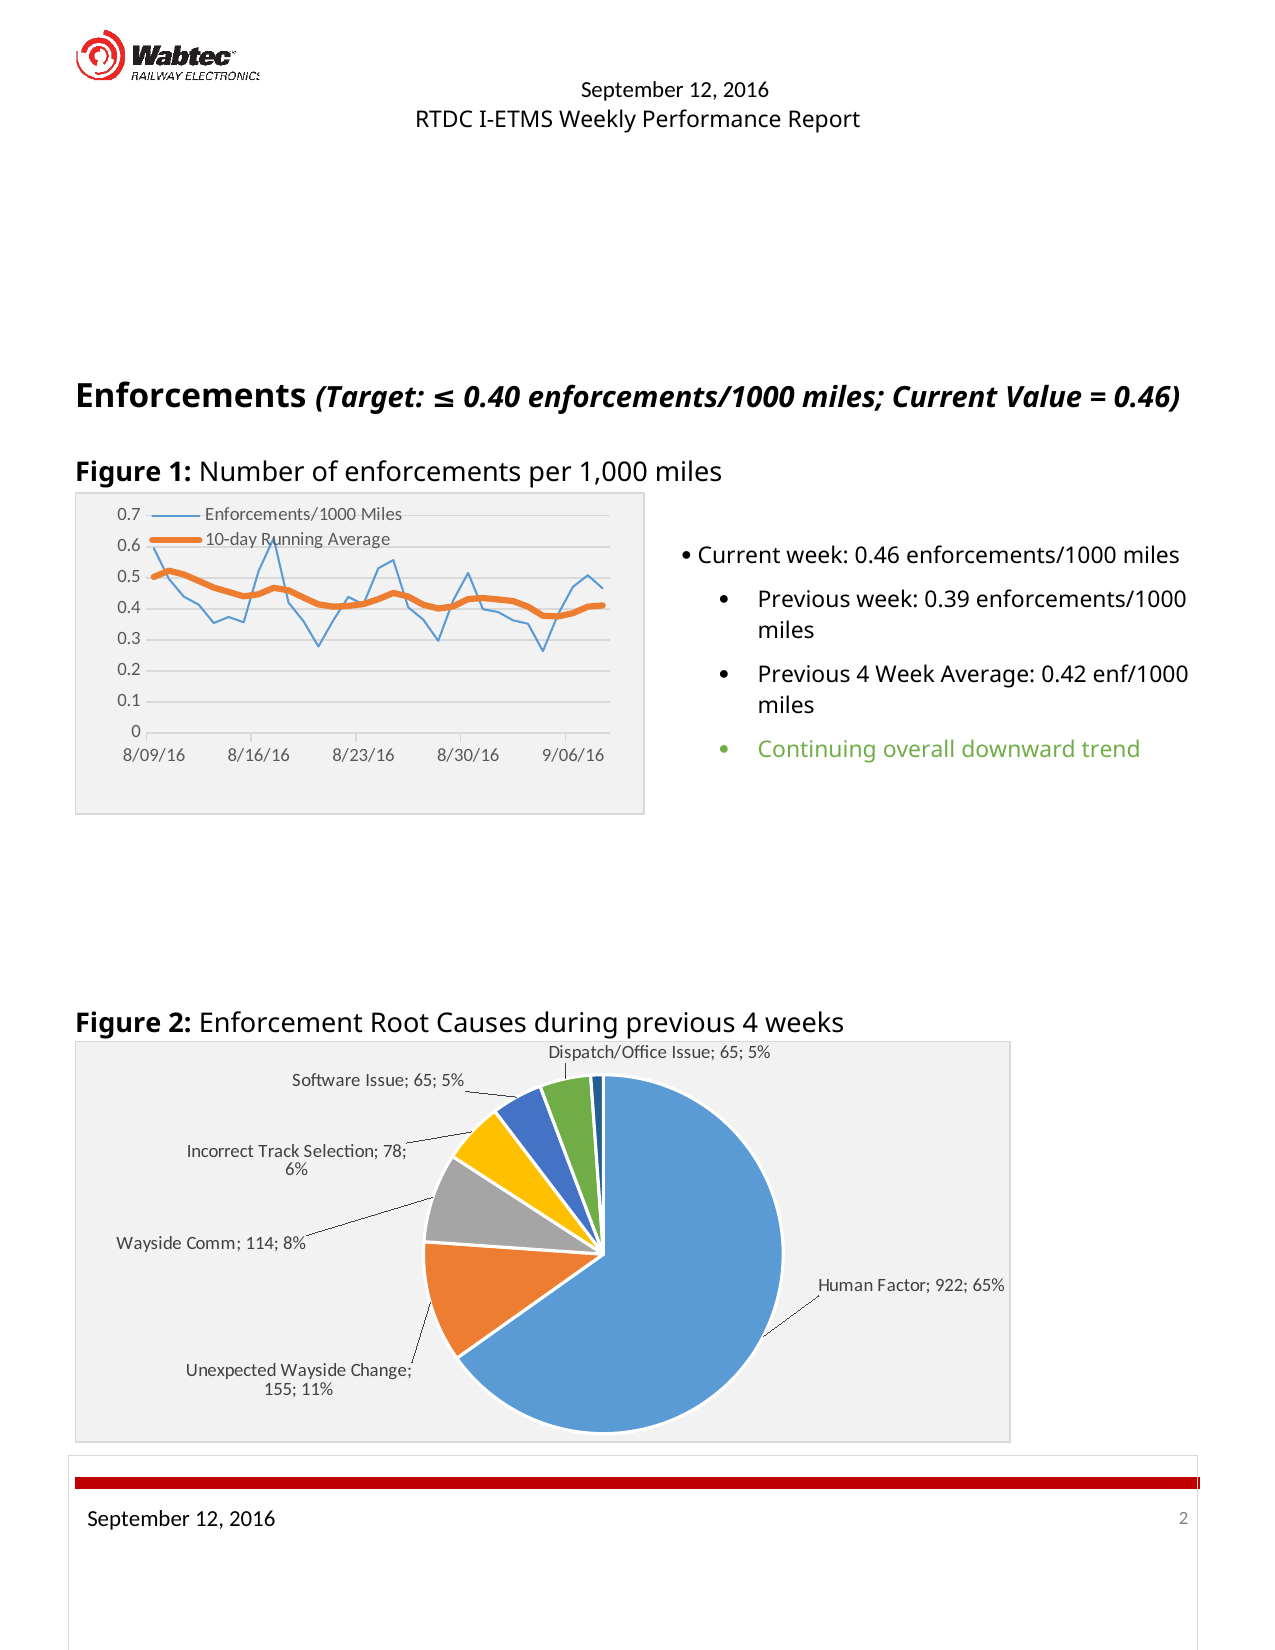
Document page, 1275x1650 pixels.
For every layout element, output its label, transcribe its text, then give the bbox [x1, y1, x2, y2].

list Current week: 0.46 enforcements/1000 miles [645, 539, 1200, 571]
list Previous week: 0.39 enforcements/1000 miles [645, 583, 1200, 646]
text Figure 2: Enforcement Root Causes during previous 4 weeks [75, 1004, 1200, 1041]
subtitle Enforcements (Target: ≤ 0.40 enforcements/1000 miles; Current Value = 0.46) [75, 372, 1200, 417]
subtitle Figure 1: Number of enforcements per 1,000 miles [75, 453, 1200, 490]
list Previous 4 Week Average: 0.42 enf/1000 miles [645, 658, 1200, 721]
list Continuing overall downward trend [645, 733, 1200, 764]
picture [75, 29, 260, 80]
